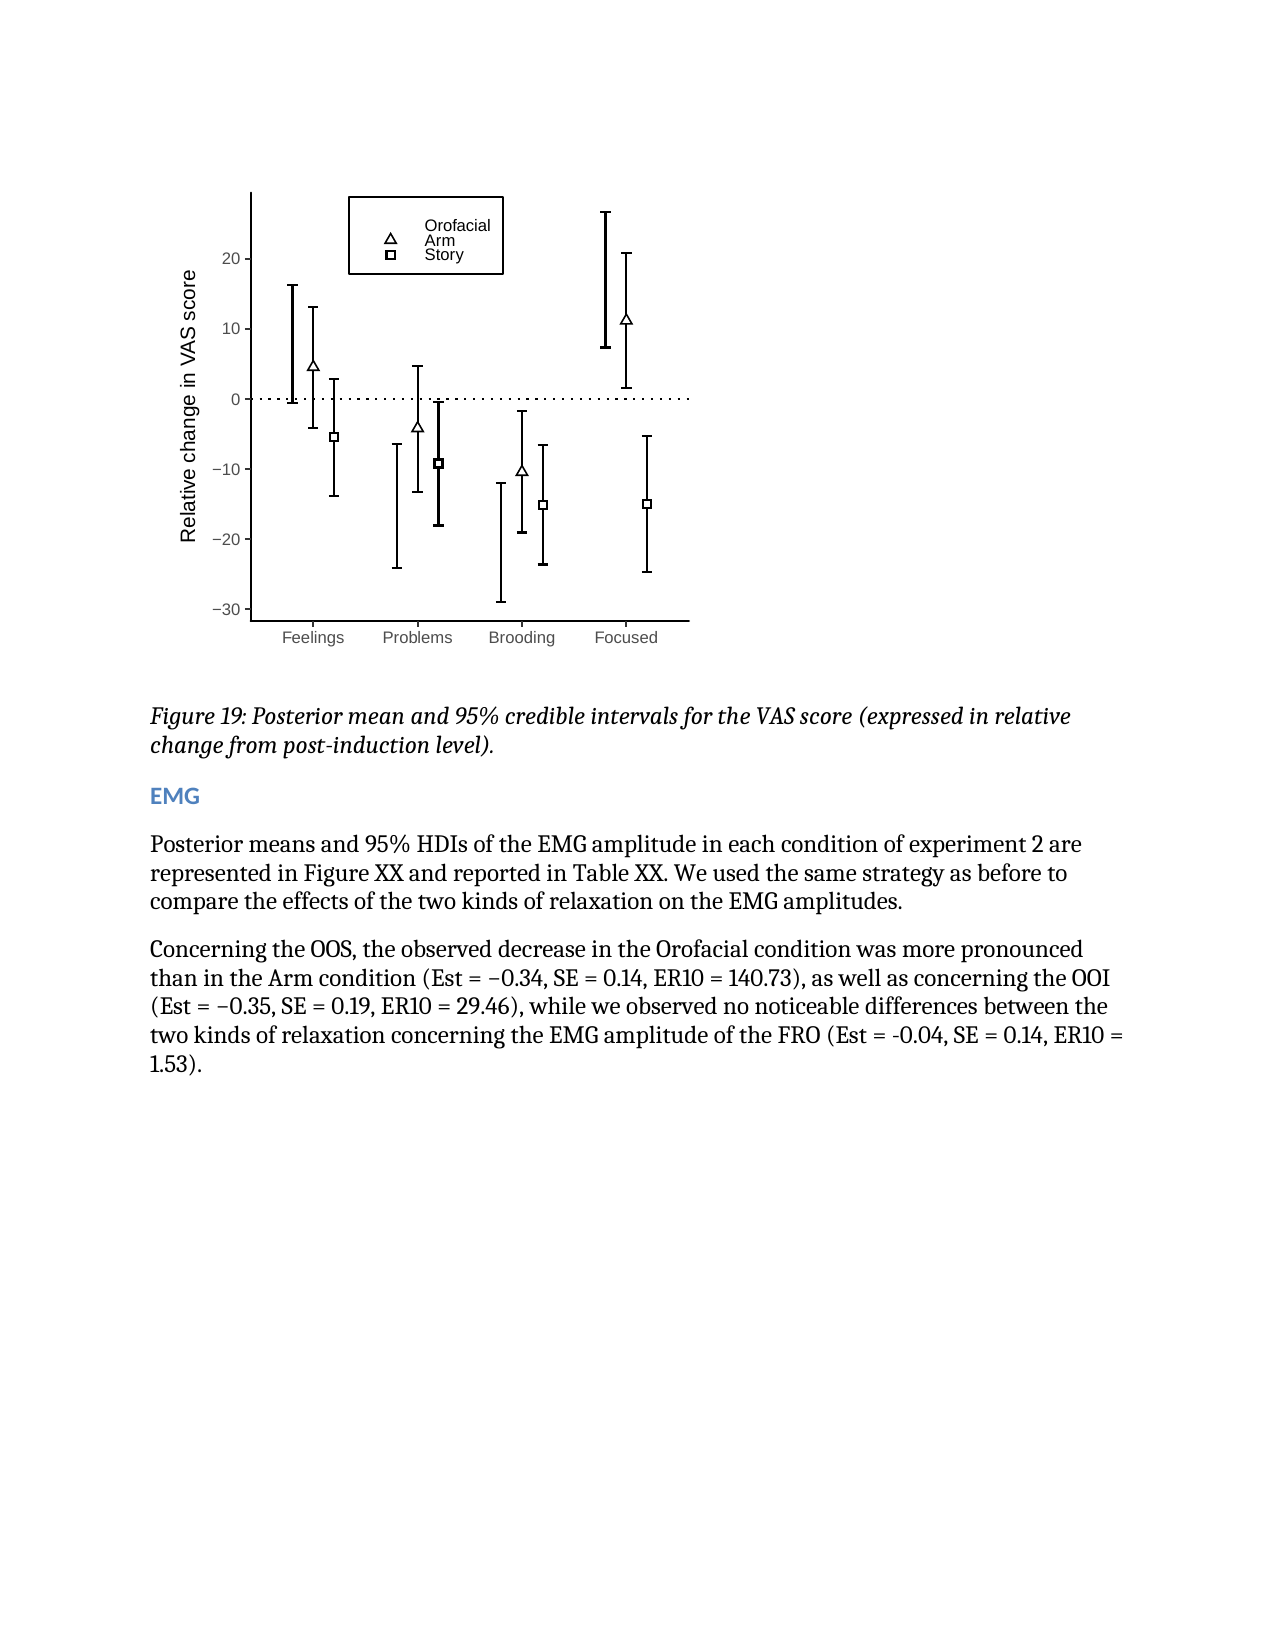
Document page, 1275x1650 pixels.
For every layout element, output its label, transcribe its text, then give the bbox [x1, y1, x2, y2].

text Posterior means and 95% HDIs of the EMG amplitude in each condition of experiment 2 are represented in Figure XX and reported in Table XX. We used the same strategy as before to compare the effects of the two kinds of relaxation on the EMG amplitudes. [150, 830, 1125, 916]
subtitle EMG [150, 780, 1125, 811]
text Concerning the OOS, the observed decrease in the Orofacial condition was more pronounced than in the Arm condition (Est = −0.34, SE = 0.14, ER10 = 140.73), as well as concerning the OOI (Est = −0.35, SE = 0.19, ER10 = 29.46), while we observed no noticeable differences between the two kinds of relaxation concerning the EMG amplitude of the FRO (Est = -0.04, SE = 0.14, ER10 = 1.53). [150, 935, 1125, 1078]
text Figure 19: Posterior mean and 95% credible intervals for the VAS score (expressed in relative change from post-induction level). [150, 702, 1125, 759]
